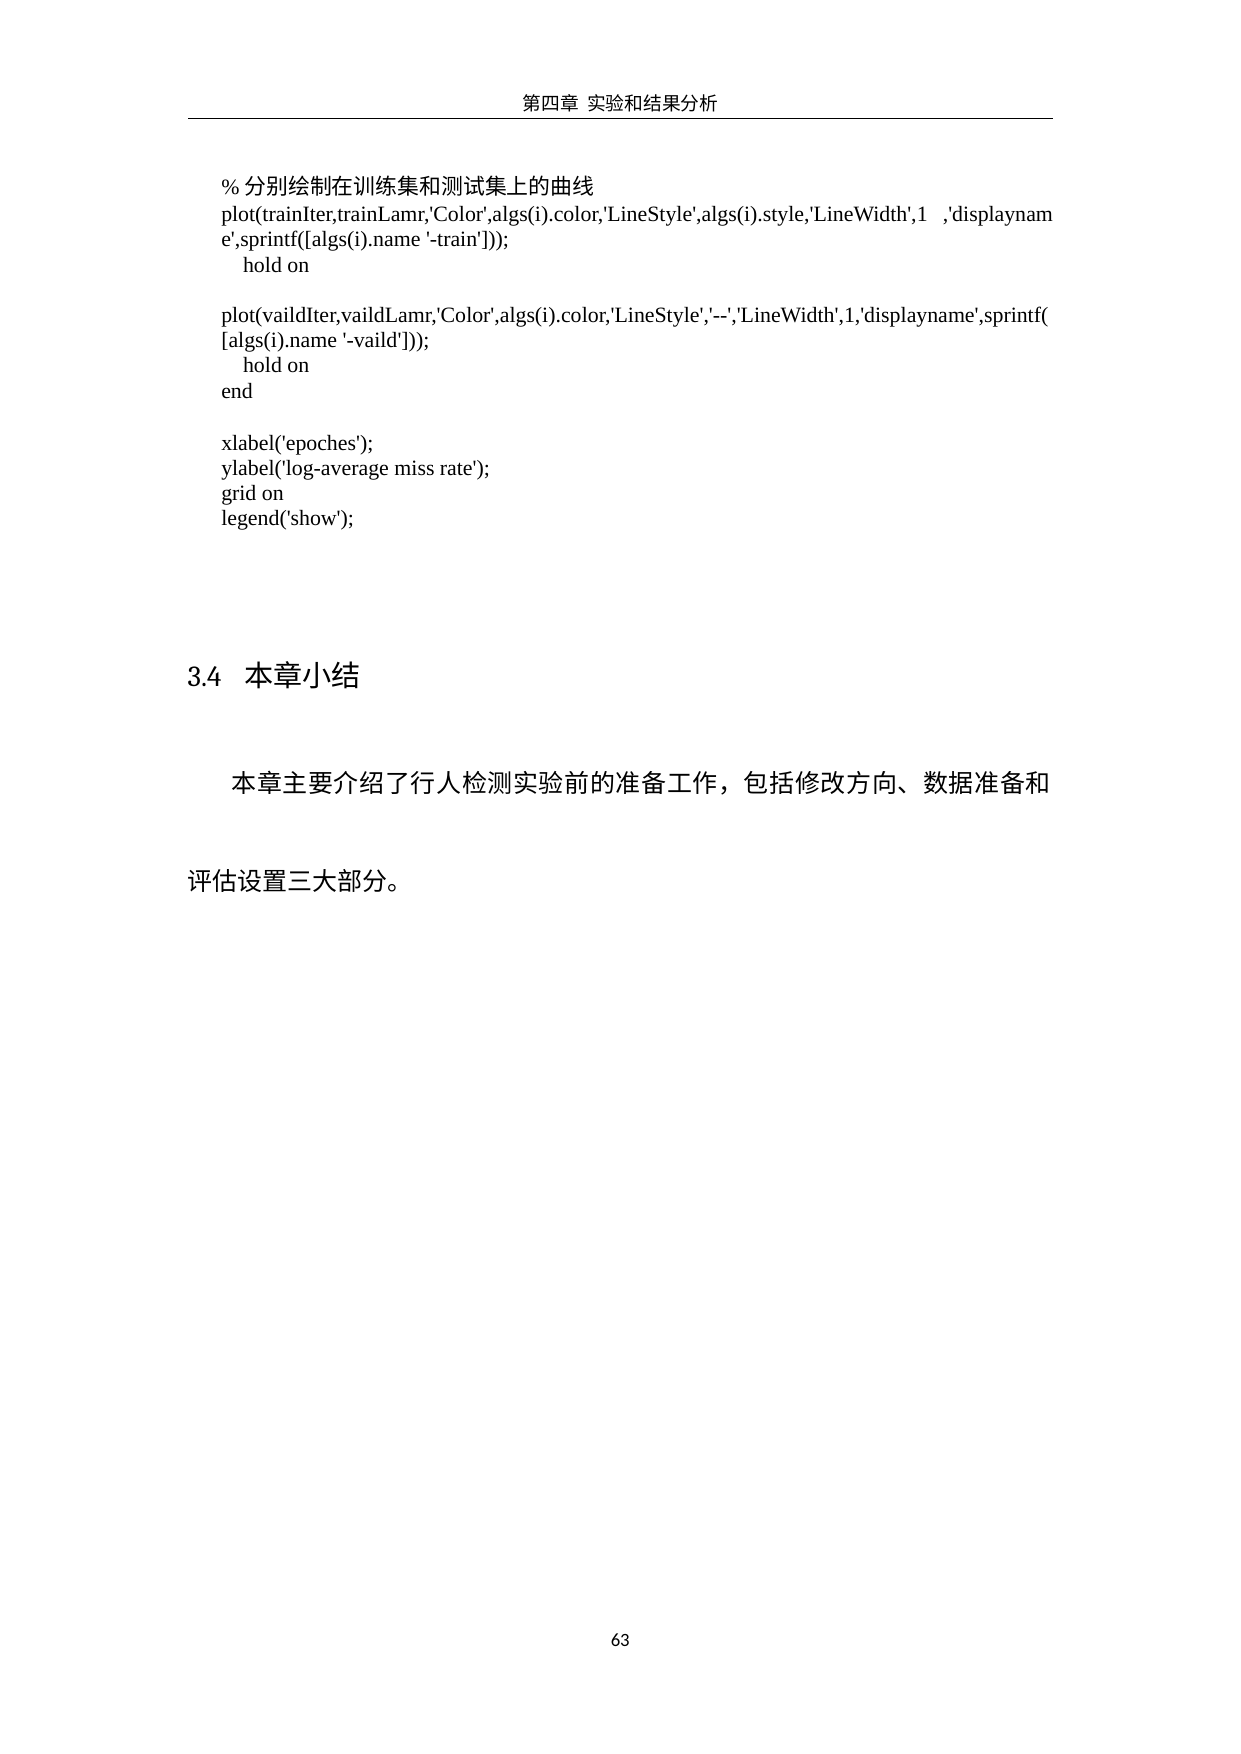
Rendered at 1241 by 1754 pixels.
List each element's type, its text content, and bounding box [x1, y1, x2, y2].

list 本章小结 [187, 643, 1053, 708]
text 本章主要介绍了行人检测实验前的准备工作，包括修改方向、数据准备和评估设置三大部分。 [187, 749, 1053, 912]
